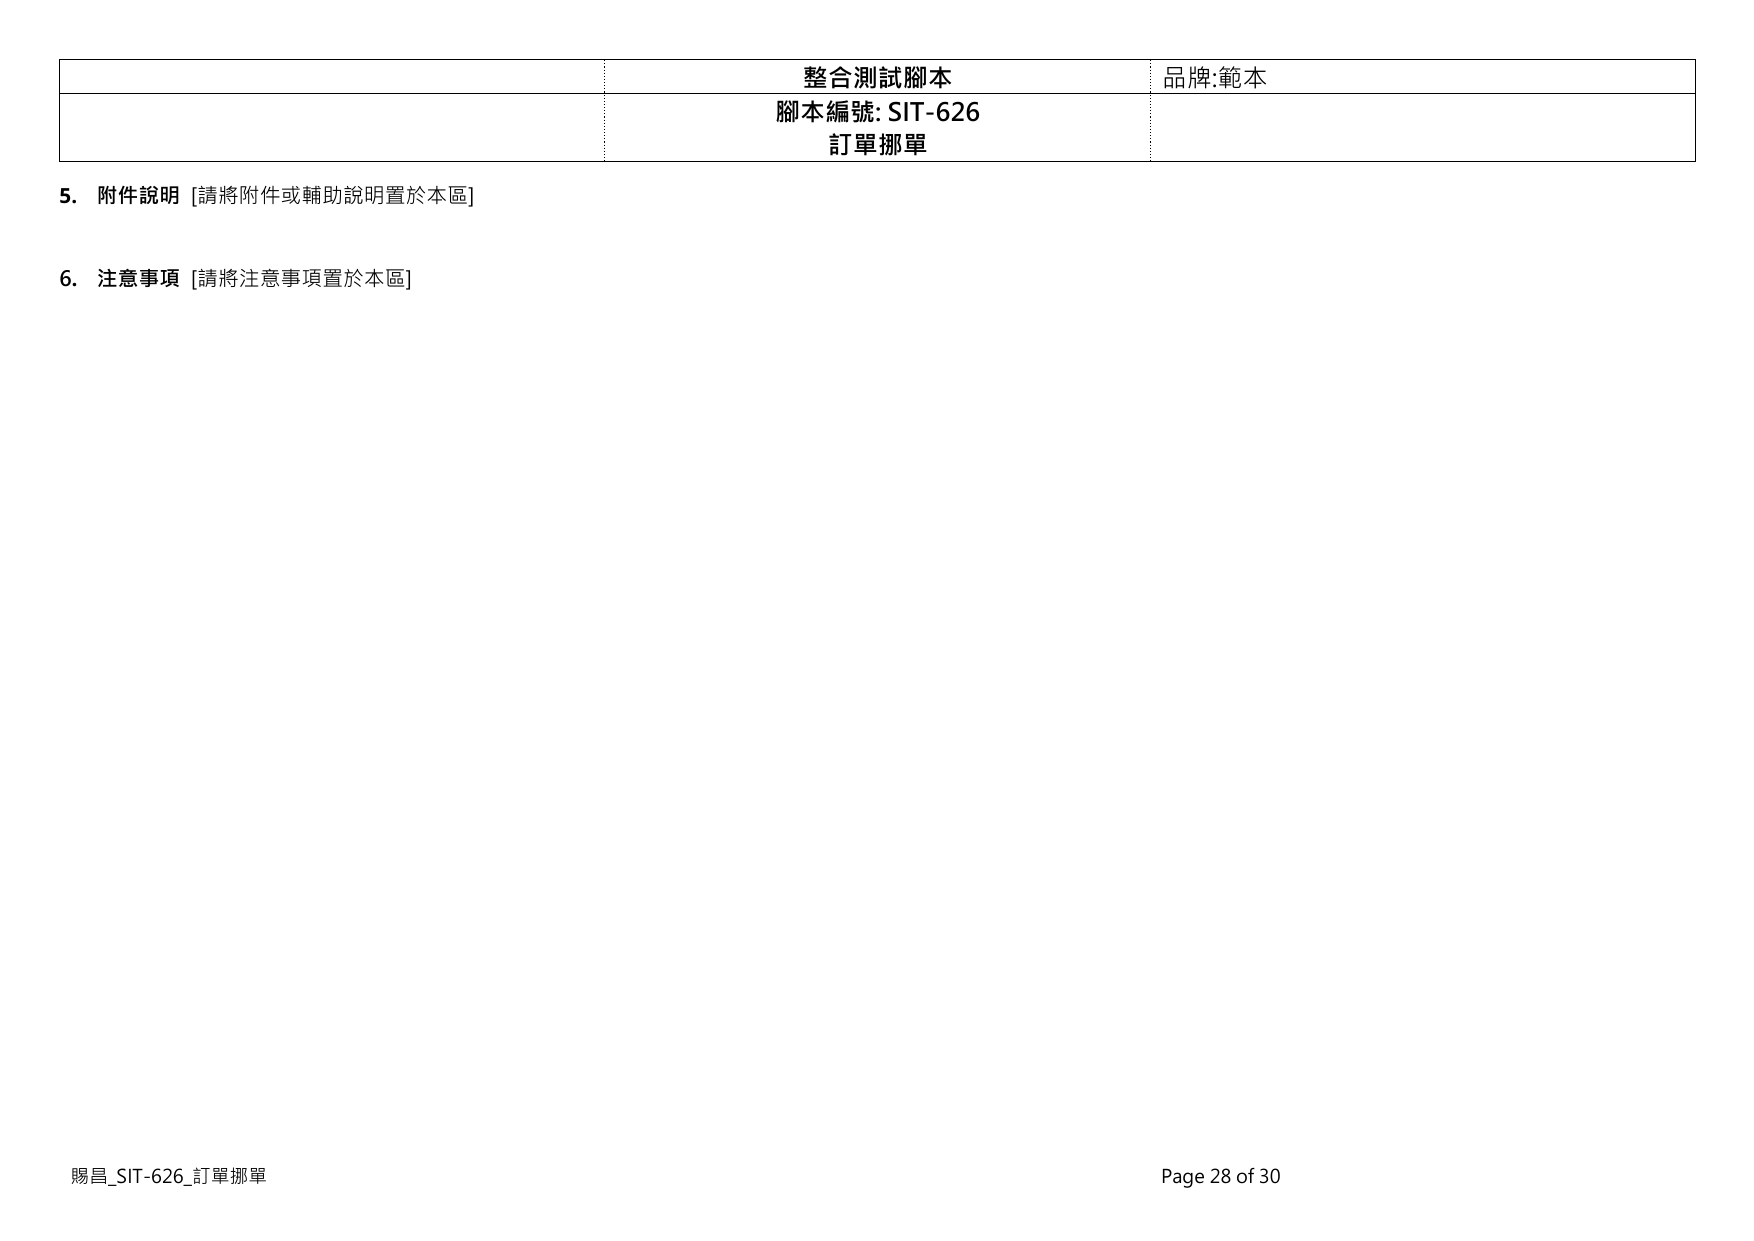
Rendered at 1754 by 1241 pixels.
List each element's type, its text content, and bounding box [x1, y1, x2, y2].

list 附件說明 [請將附件或輔助說明置於本區] [59, 181, 1695, 208]
list 注意事項 [請將注意事項置於本區] [59, 264, 1695, 291]
